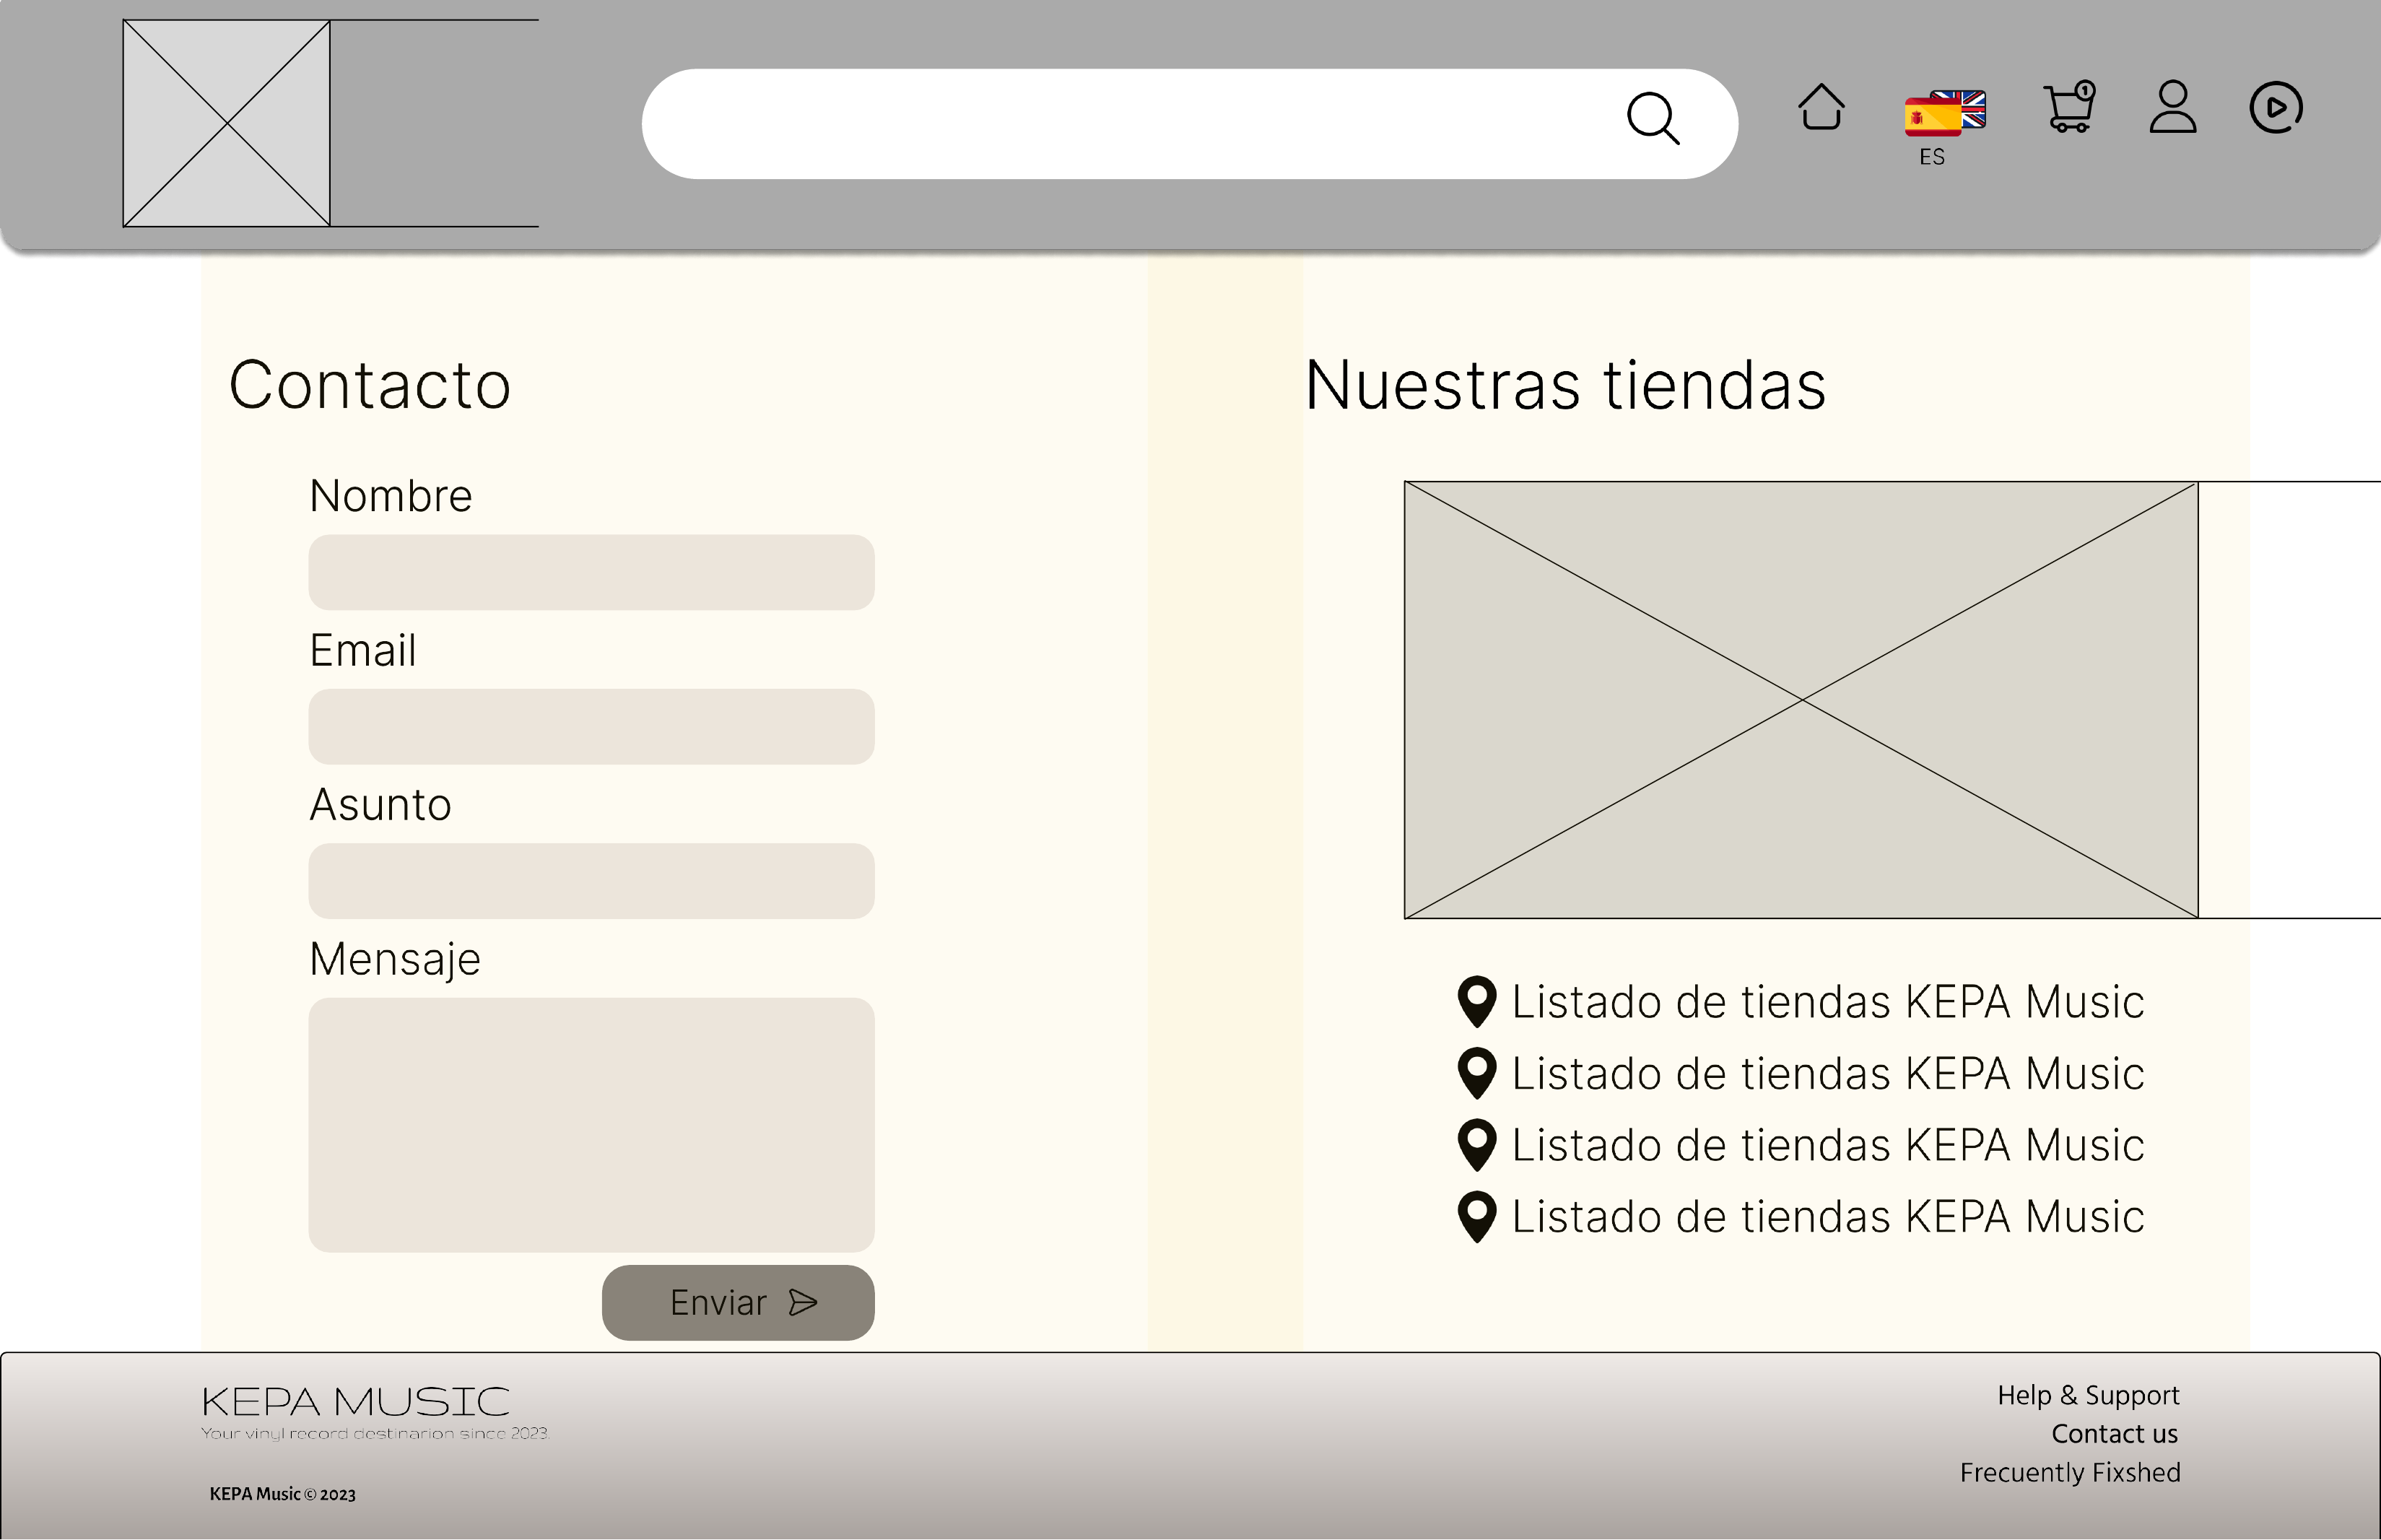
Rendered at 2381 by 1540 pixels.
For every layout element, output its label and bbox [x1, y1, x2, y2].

picture [0, 0, 2381, 261]
picture [789, 1288, 817, 1316]
picture [1, 1354, 2380, 1539]
picture [313, 941, 479, 983]
picture [231, 359, 509, 409]
picture [1515, 984, 2143, 1018]
picture [1515, 1128, 2143, 1161]
picture [1450, 975, 1504, 1028]
picture [1450, 1118, 1504, 1172]
picture [1310, 359, 1824, 409]
picture [1515, 1056, 2143, 1089]
picture [1450, 1191, 1504, 1243]
picture [1515, 1199, 2143, 1232]
picture [1450, 1047, 1504, 1100]
